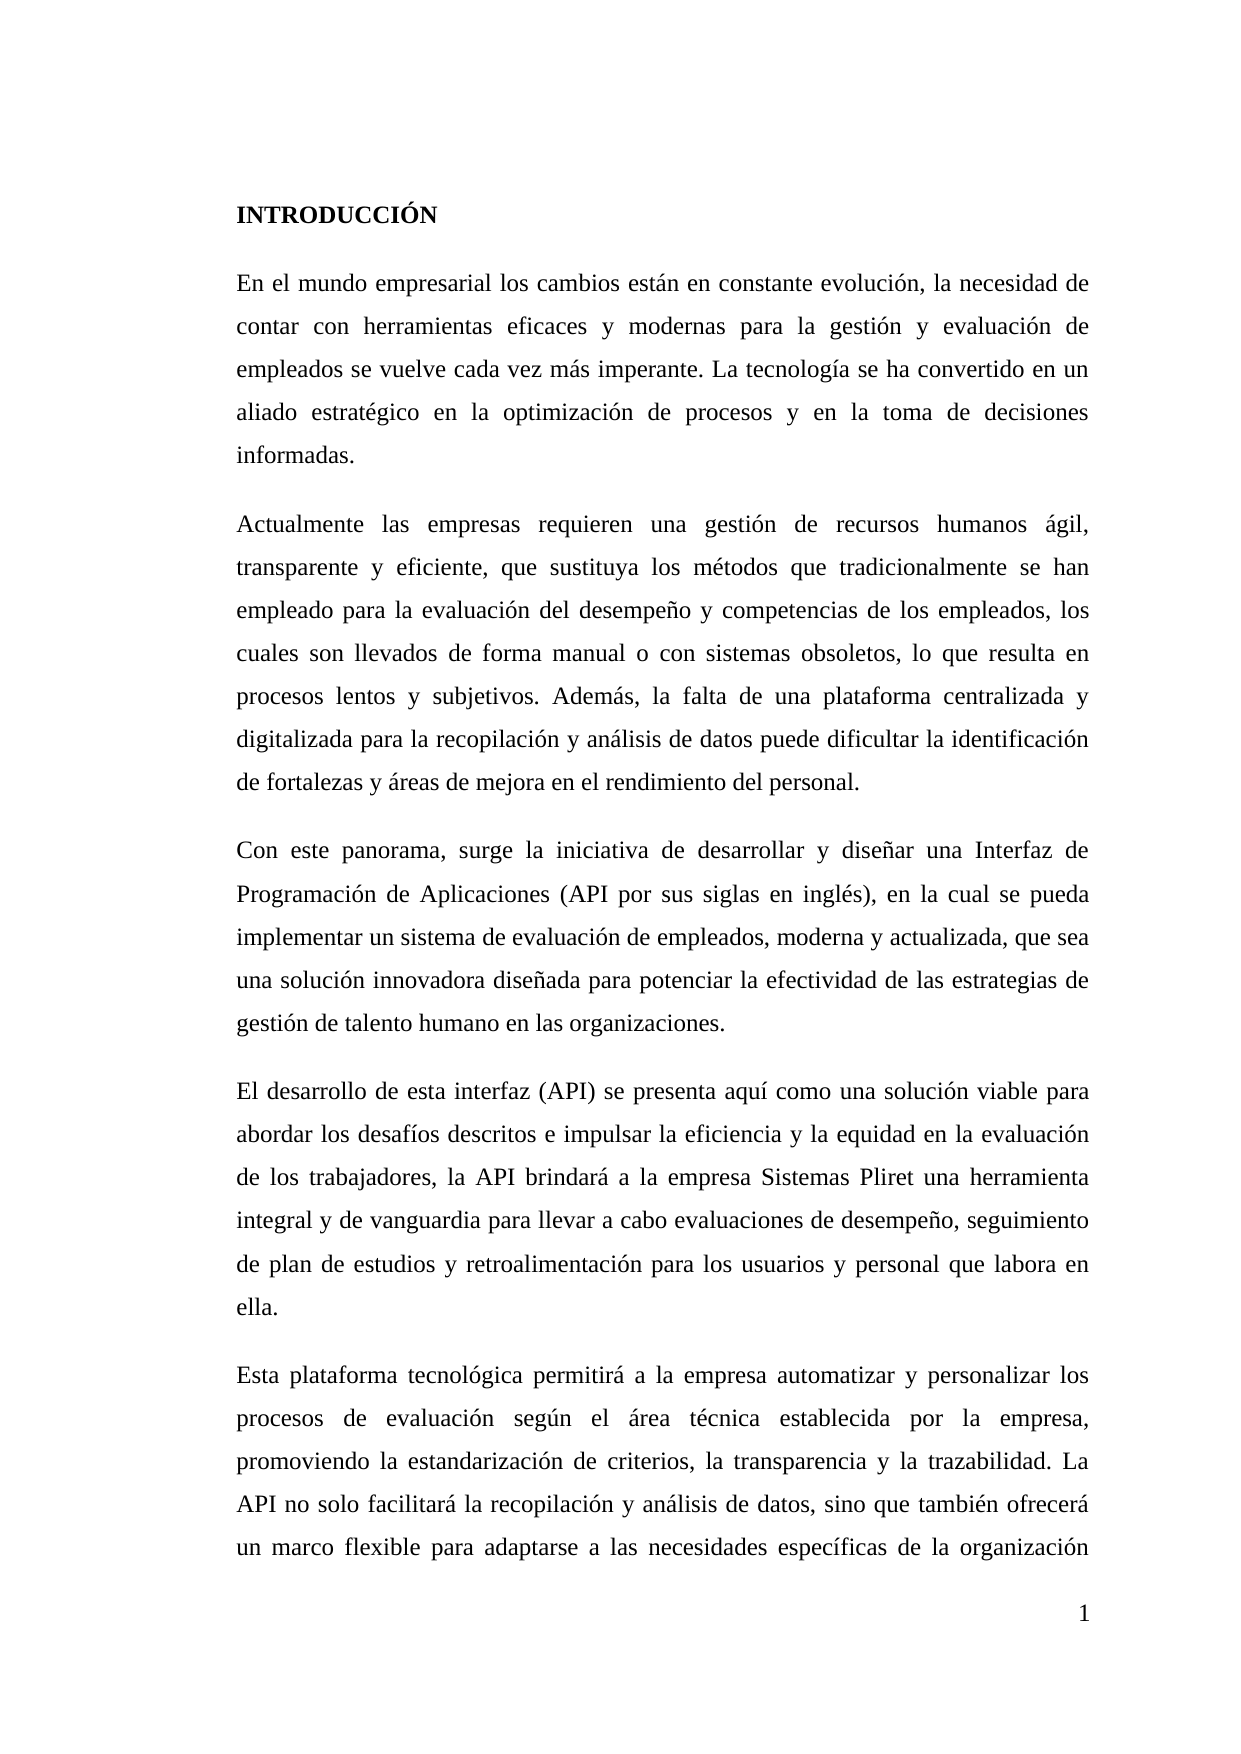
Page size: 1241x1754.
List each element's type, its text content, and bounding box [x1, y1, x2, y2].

text Actualmente las empresas requieren una gestión de recursos humanos ágil, transparente y eficiente, que sustituya los métodos que tradicionalmente se han empleado para la evaluación del desempeño y competencias de los empleados, los cuales son llevados de forma manual o con sistemas obsoletos, lo que resulta en procesos lentos y subjetivos. Además, la falta de una plataforma centralizada y digitalizada para la recopilación y análisis de datos puede dificultar la identificación de fortalezas y áreas de mejora en el rendimiento del personal. [236, 509, 1090, 796]
text En el mundo empresarial los cambios están en constante evolución, la necesidad de contar con herramientas eficaces y modernas para la gestión y evaluación de empleados se vuelve cada vez más imperante. La tecnología se ha convertido en un aliado estratégico en la optimización de procesos y en la toma de decisiones informadas. [236, 268, 1090, 469]
text El desarrollo de esta interfaz (API) se presenta aquí como una solución viable para abordar los desafíos descritos e impulsar la eficiencia y la equidad en la evaluación de los trabajadores, la API brindará a la empresa Sistemas Pliret una herramienta integral y de vanguardia para llevar a cabo evaluaciones de desempeño, seguimiento de plan de estudios y retroalimentación para los usuarios y personal que labora en ella. [236, 1076, 1090, 1321]
subtitle INTRODUCCIÓN [236, 200, 1090, 229]
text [236, 1360, 1090, 1561]
text Con este panorama, surge la iniciativa de desarrollar y diseñar una Interfaz de Programación de Aplicaciones (API por sus siglas en inglés), en la cual se pueda implementar un sistema de evaluación de empleados, moderna y actualizada, que sea una solución innovadora diseñada para potenciar la efectividad de las estrategias de gestión de talento humano en las organizaciones. [236, 836, 1090, 1037]
